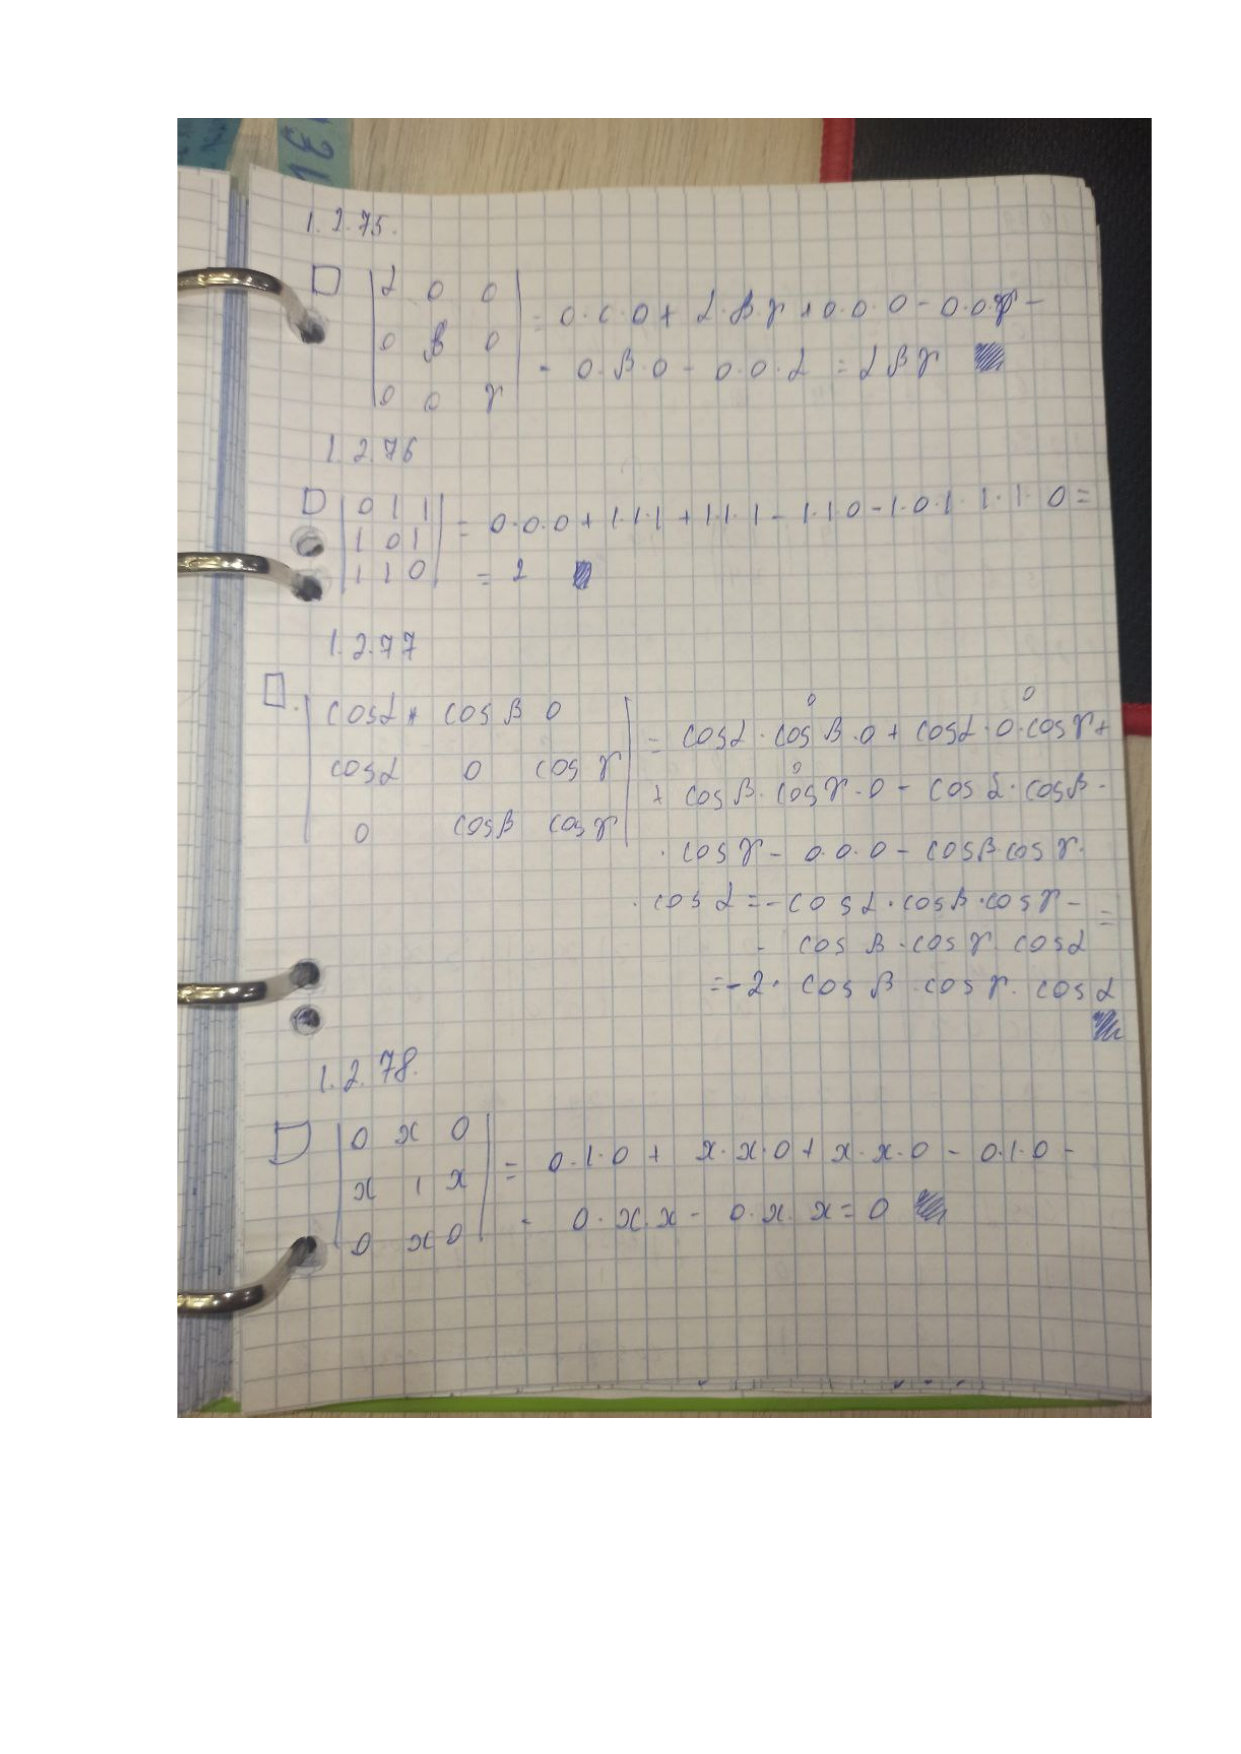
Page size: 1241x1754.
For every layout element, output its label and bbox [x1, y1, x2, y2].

picture [177, 118, 1152, 1418]
